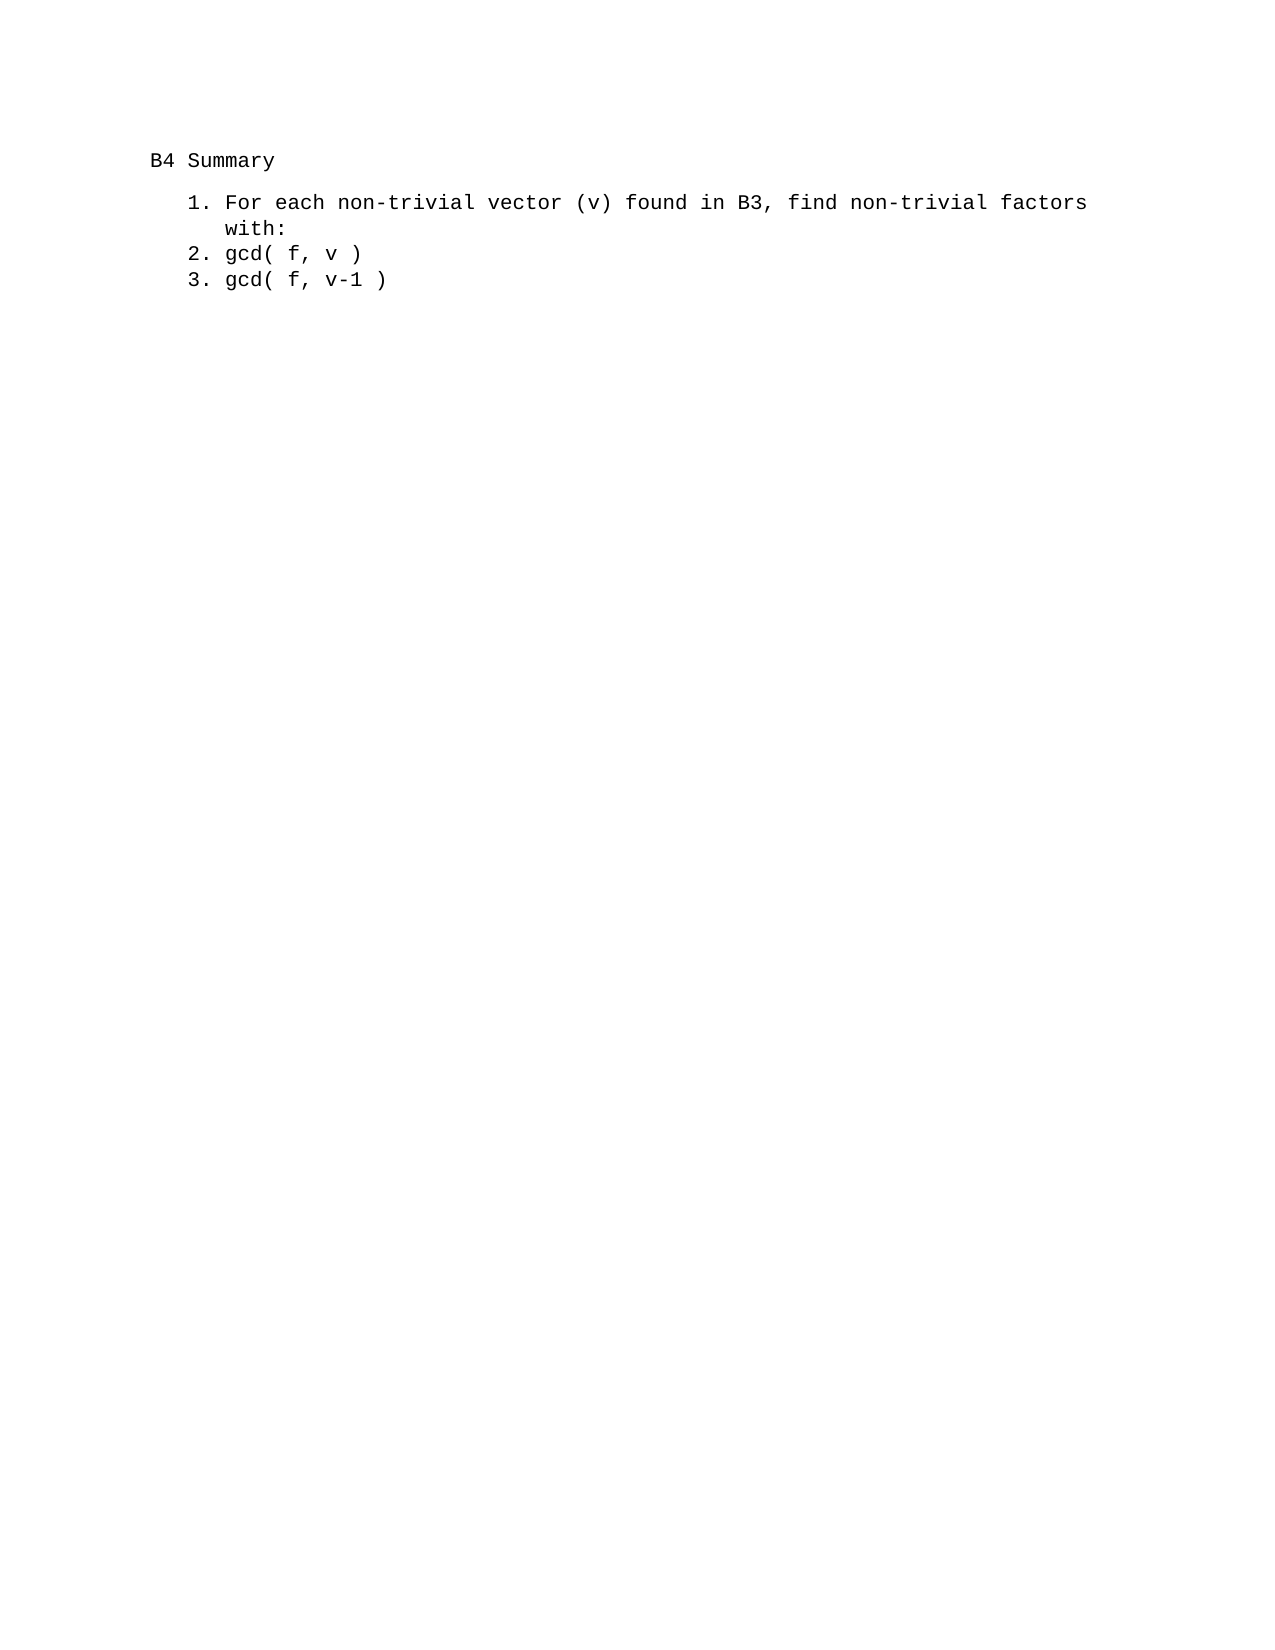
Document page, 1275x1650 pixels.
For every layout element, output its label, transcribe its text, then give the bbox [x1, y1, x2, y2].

list gcd( f, v ) [187, 243, 1125, 267]
list For each non-trivial vector (v) found in B3, find non-trivial factors with: [187, 192, 1125, 241]
text B4 Summary [150, 150, 1125, 174]
list gcd( f, v-1 ) [187, 269, 1125, 292]
